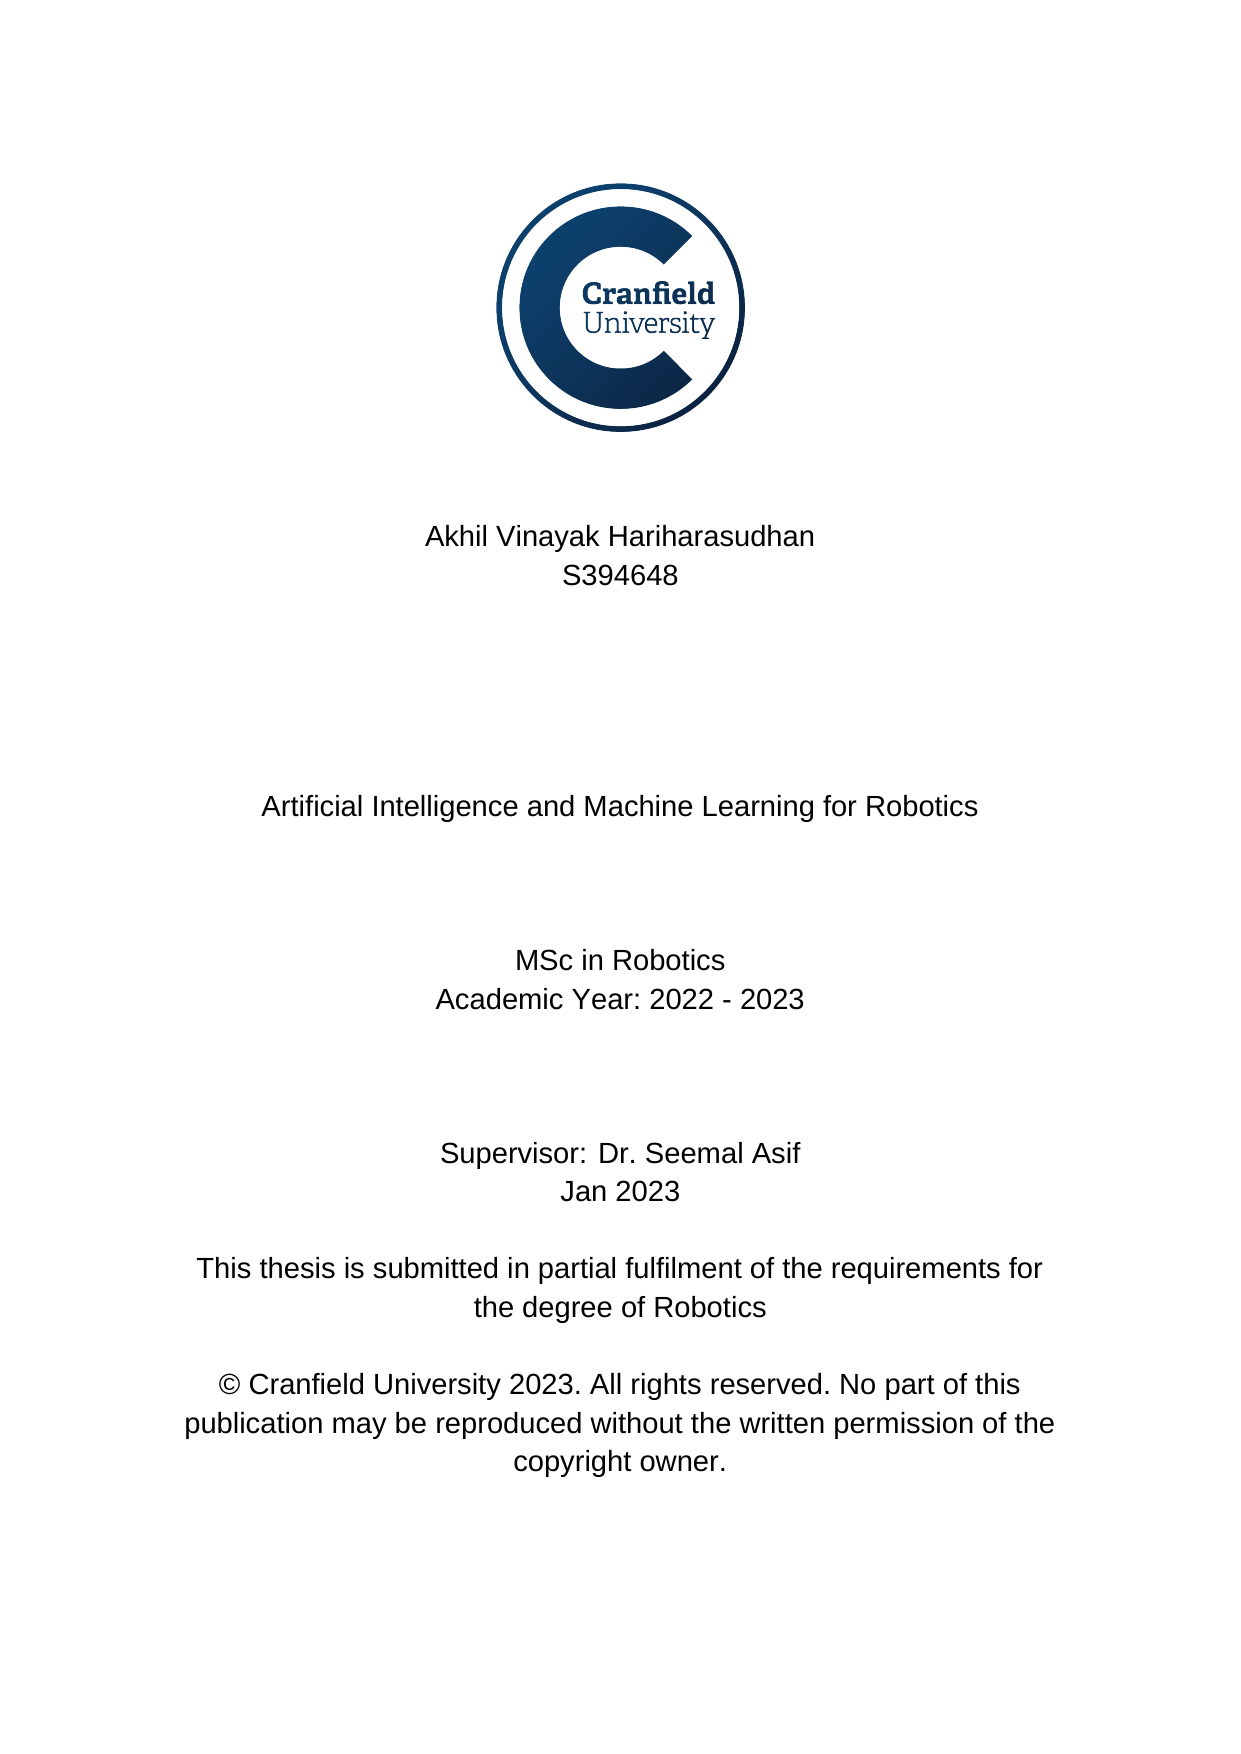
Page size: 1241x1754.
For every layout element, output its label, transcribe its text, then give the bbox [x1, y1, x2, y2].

text Supervisor: Dr. Seemal Asif [177, 1136, 1063, 1169]
text © Cranfield University 2023. All rights reserved. No part of this publication may be reproduced without the written permission of the copyright owner. [177, 1367, 1063, 1478]
text Academic Year: 2022 - 2023 [177, 982, 1063, 1015]
text Akhil Vinayak Hariharasudhan [177, 519, 1063, 553]
text S394648 [177, 558, 1063, 591]
text This thesis is submitted in partial fulfilment of the requirements for the degree of Robotics [177, 1252, 1063, 1324]
text MSc in Robotics [177, 943, 1063, 977]
picture [490, 177, 750, 438]
text Artificial Intelligence and Machine Learning for Robotics [177, 789, 1063, 823]
text Jan 2023 [177, 1174, 1063, 1208]
